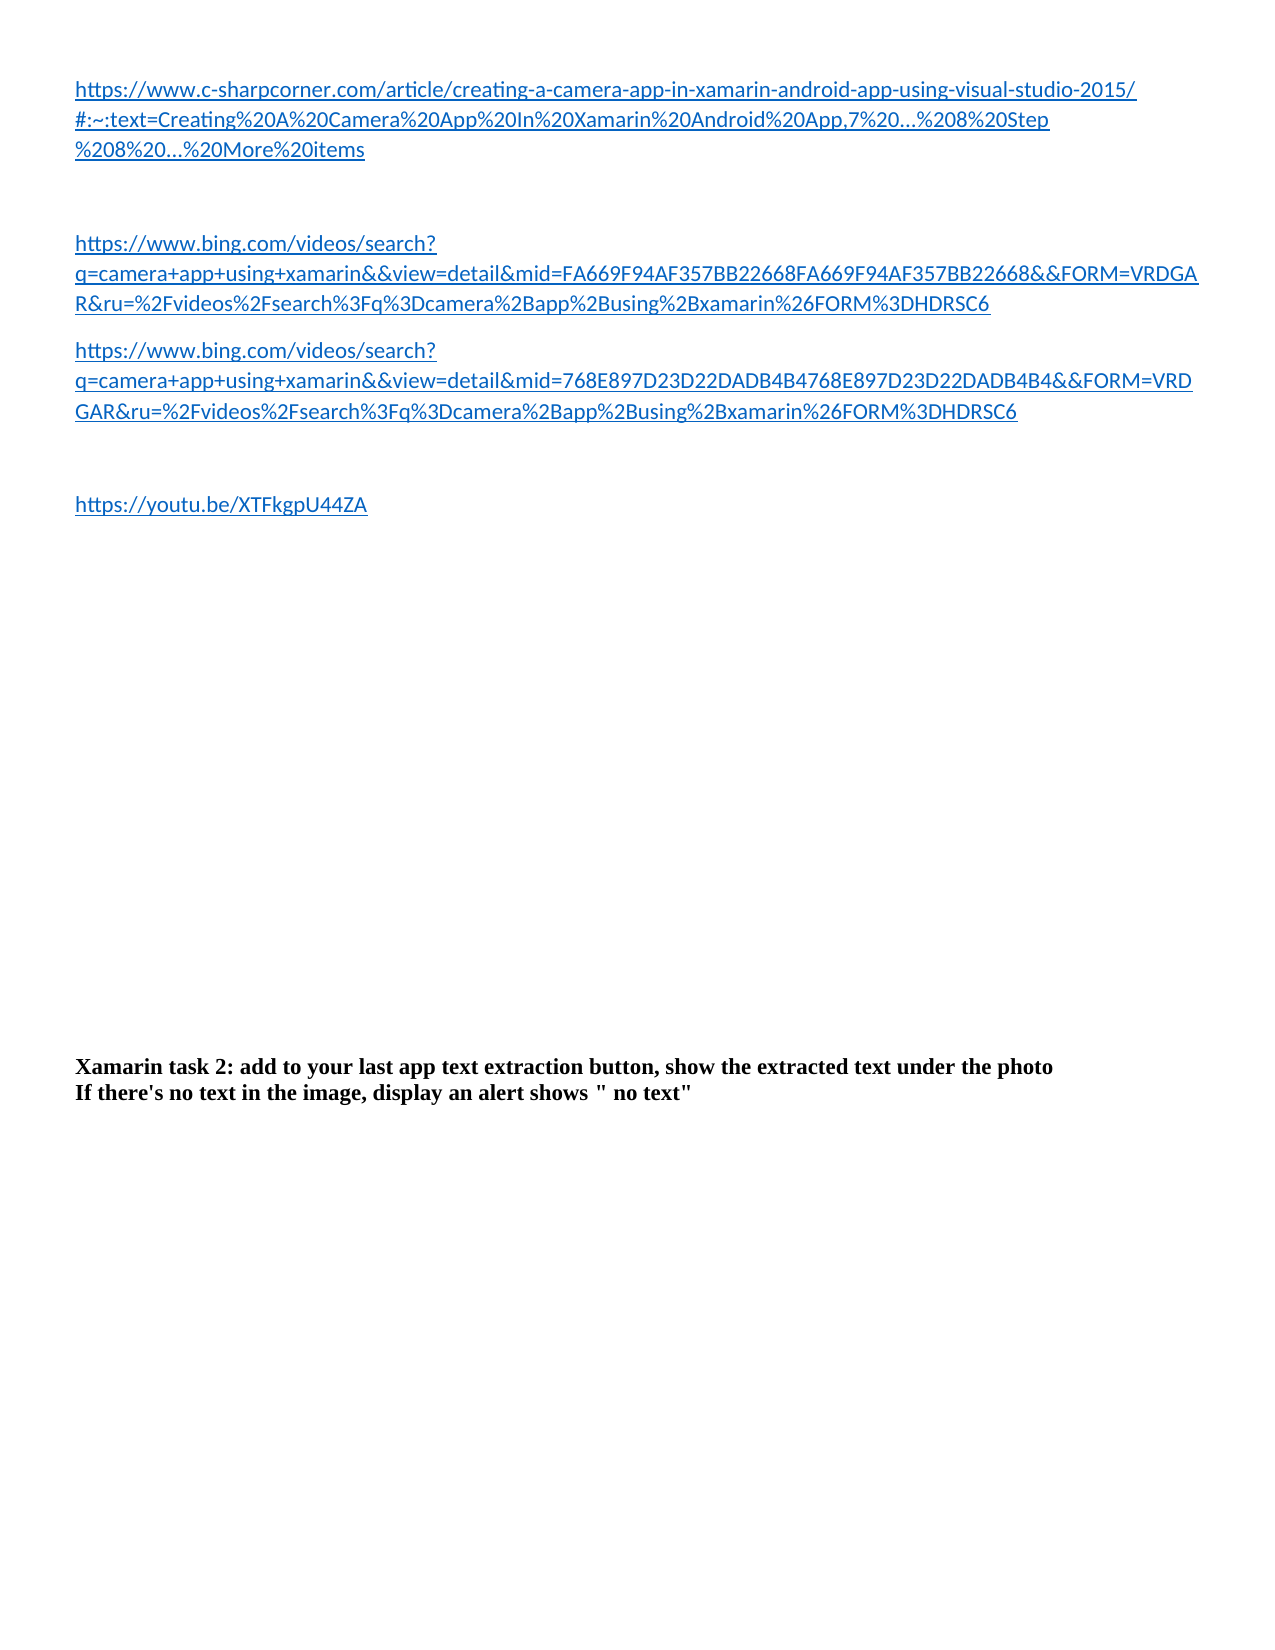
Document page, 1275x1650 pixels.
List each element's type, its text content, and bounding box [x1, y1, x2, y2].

text https://youtu.be/XTFkgpU44ZA [75, 491, 1200, 519]
text https://www.c-sharpcorner.com/article/creating-a-camera-app-in-xamarin-android-app-using-visual-studio-2015/#:~:text=Creating%20A%20Camera%20App%20In%20Xamarin%20Android%20App,7%20...%208%20Step%208%20...%20More%20items [75, 75, 1200, 163]
text If there's no text in the image, display an alert shows " no text" [75, 1079, 1200, 1106]
text https://www.bing.com/videos/search?q=camera+app+using+xamarin&&view=detail&mid=768E897D23D22DADB4B4768E897D23D22DADB4B4&&FORM=VRDGAR&ru=%2Fvideos%2Fsearch%3Fq%3Dcamera%2Bapp%2Busing%2Bxamarin%26FORM%3DHDRSC6 [75, 336, 1200, 425]
text Xamarin task 2: add to your last app text extraction button, show the extracted text under the photo [75, 1053, 1200, 1079]
text https://www.bing.com/videos/search?q=camera+app+using+xamarin&&view=detail&mid=FA669F94AF357BB22668FA669F94AF357BB22668&&FORM=VRDGAR&ru=%2Fvideos%2Fsearch%3Fq%3Dcamera%2Bapp%2Busing%2Bxamarin%26FORM%3DHDRSC6 [75, 229, 1200, 318]
